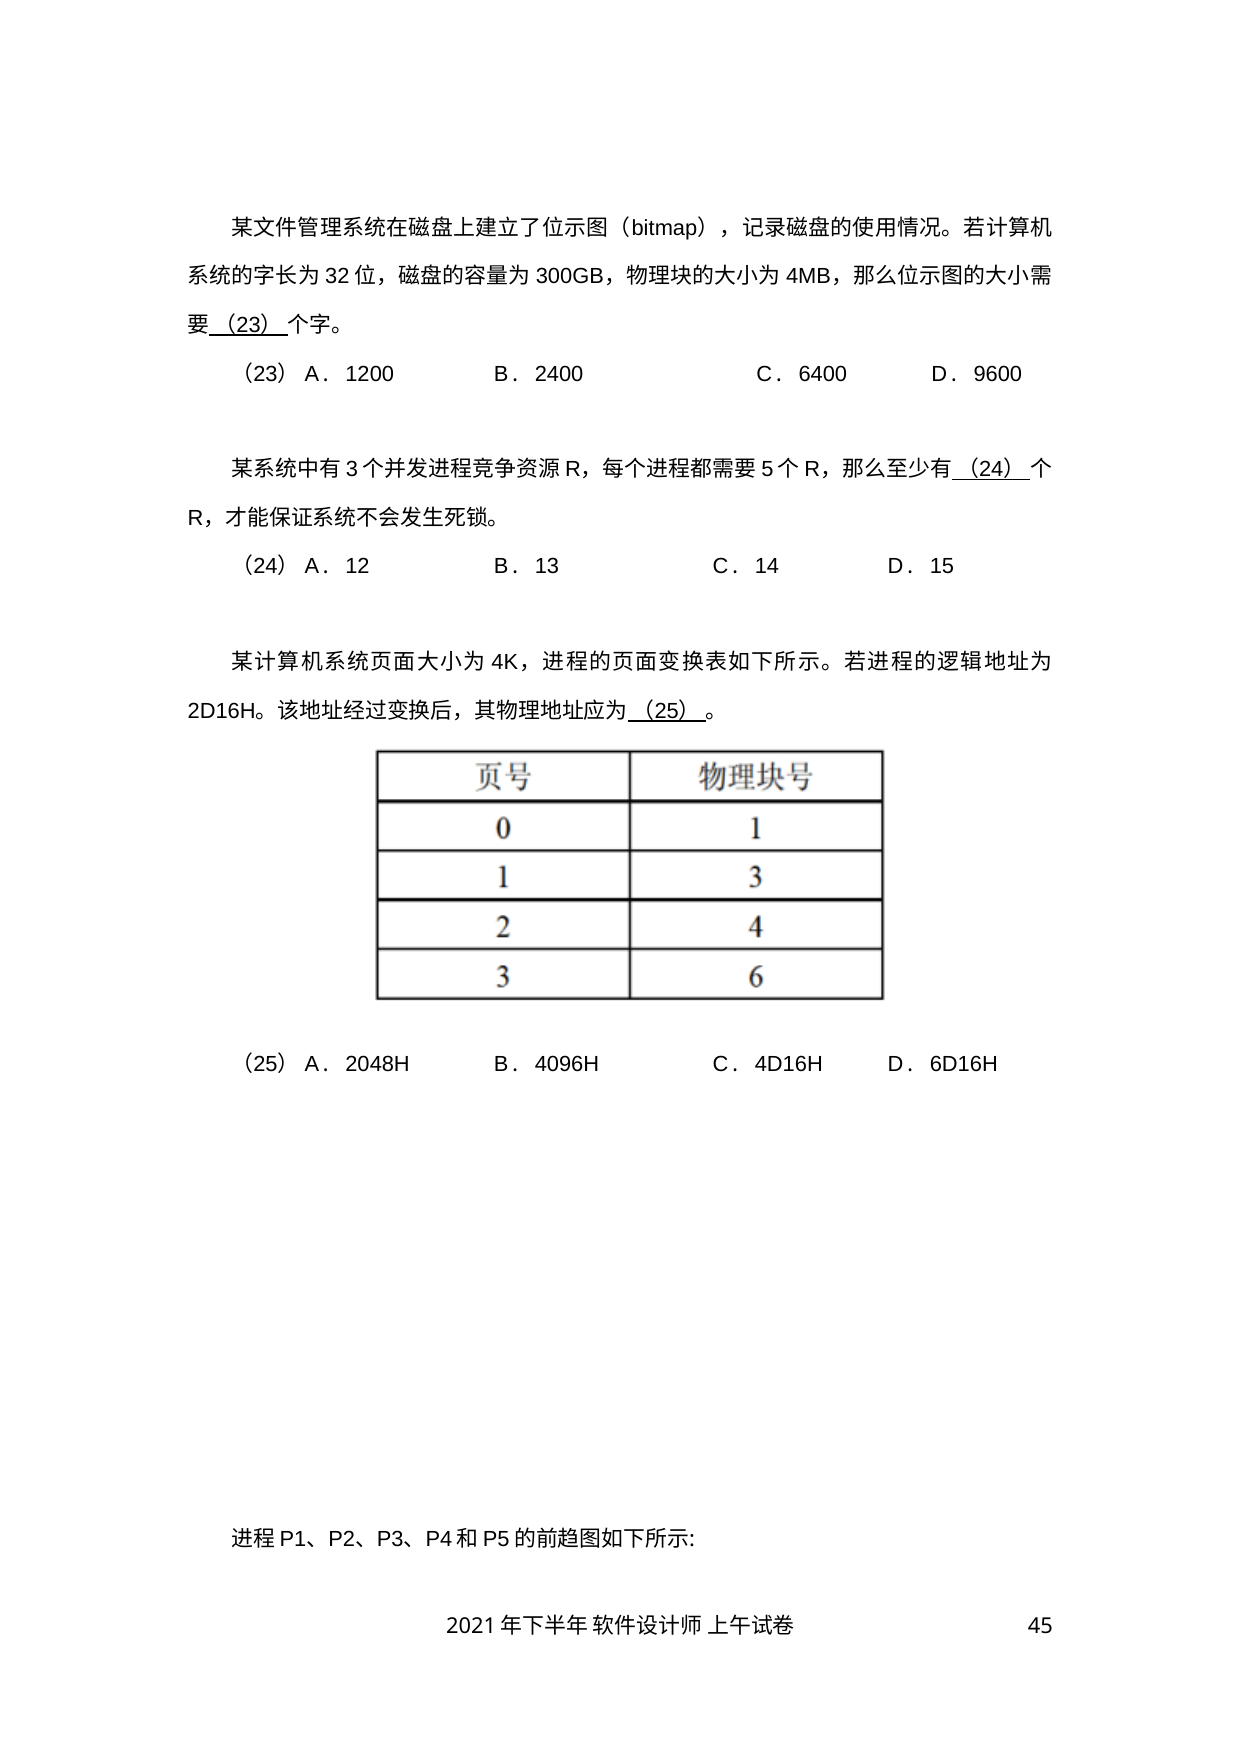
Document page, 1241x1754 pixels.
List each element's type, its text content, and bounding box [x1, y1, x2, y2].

text 某计算机系统页面大小为4K，进程的页面变换表如下所示。若进程的逻辑地址为 2D16H。该地址经过变换后，其物理地址应为 （25） 。 [187, 644, 1053, 725]
text （23） A. 1200 B. 2400 C. 6400 D. 9600 [187, 355, 1053, 388]
text 某系统中有3个并发进程竞争资源R，每个进程都需要5个R，那么至少有 （24） 个R，才能保证系统不会发生死锁。 [187, 451, 1053, 532]
text （24） A. 12 B. 13 C. 14 D. 15 [187, 548, 1053, 581]
text 某文件管理系统在磁盘上建立了位示图（bitmap），记录磁盘的使用情况。若计算机系统的字长为32位，磁盘的容量为300GB，物理块的大小为4MB，那么位示图的大小需要 （23） 个字。 [187, 209, 1053, 339]
text 进程P1、P2、P3、P4和P5的前趋图如下所示: [187, 1521, 1053, 1553]
picture [360, 740, 913, 1008]
text （25） A. 2048H B. 4096H C. 4D16H D. 6D16H [187, 1046, 1053, 1078]
